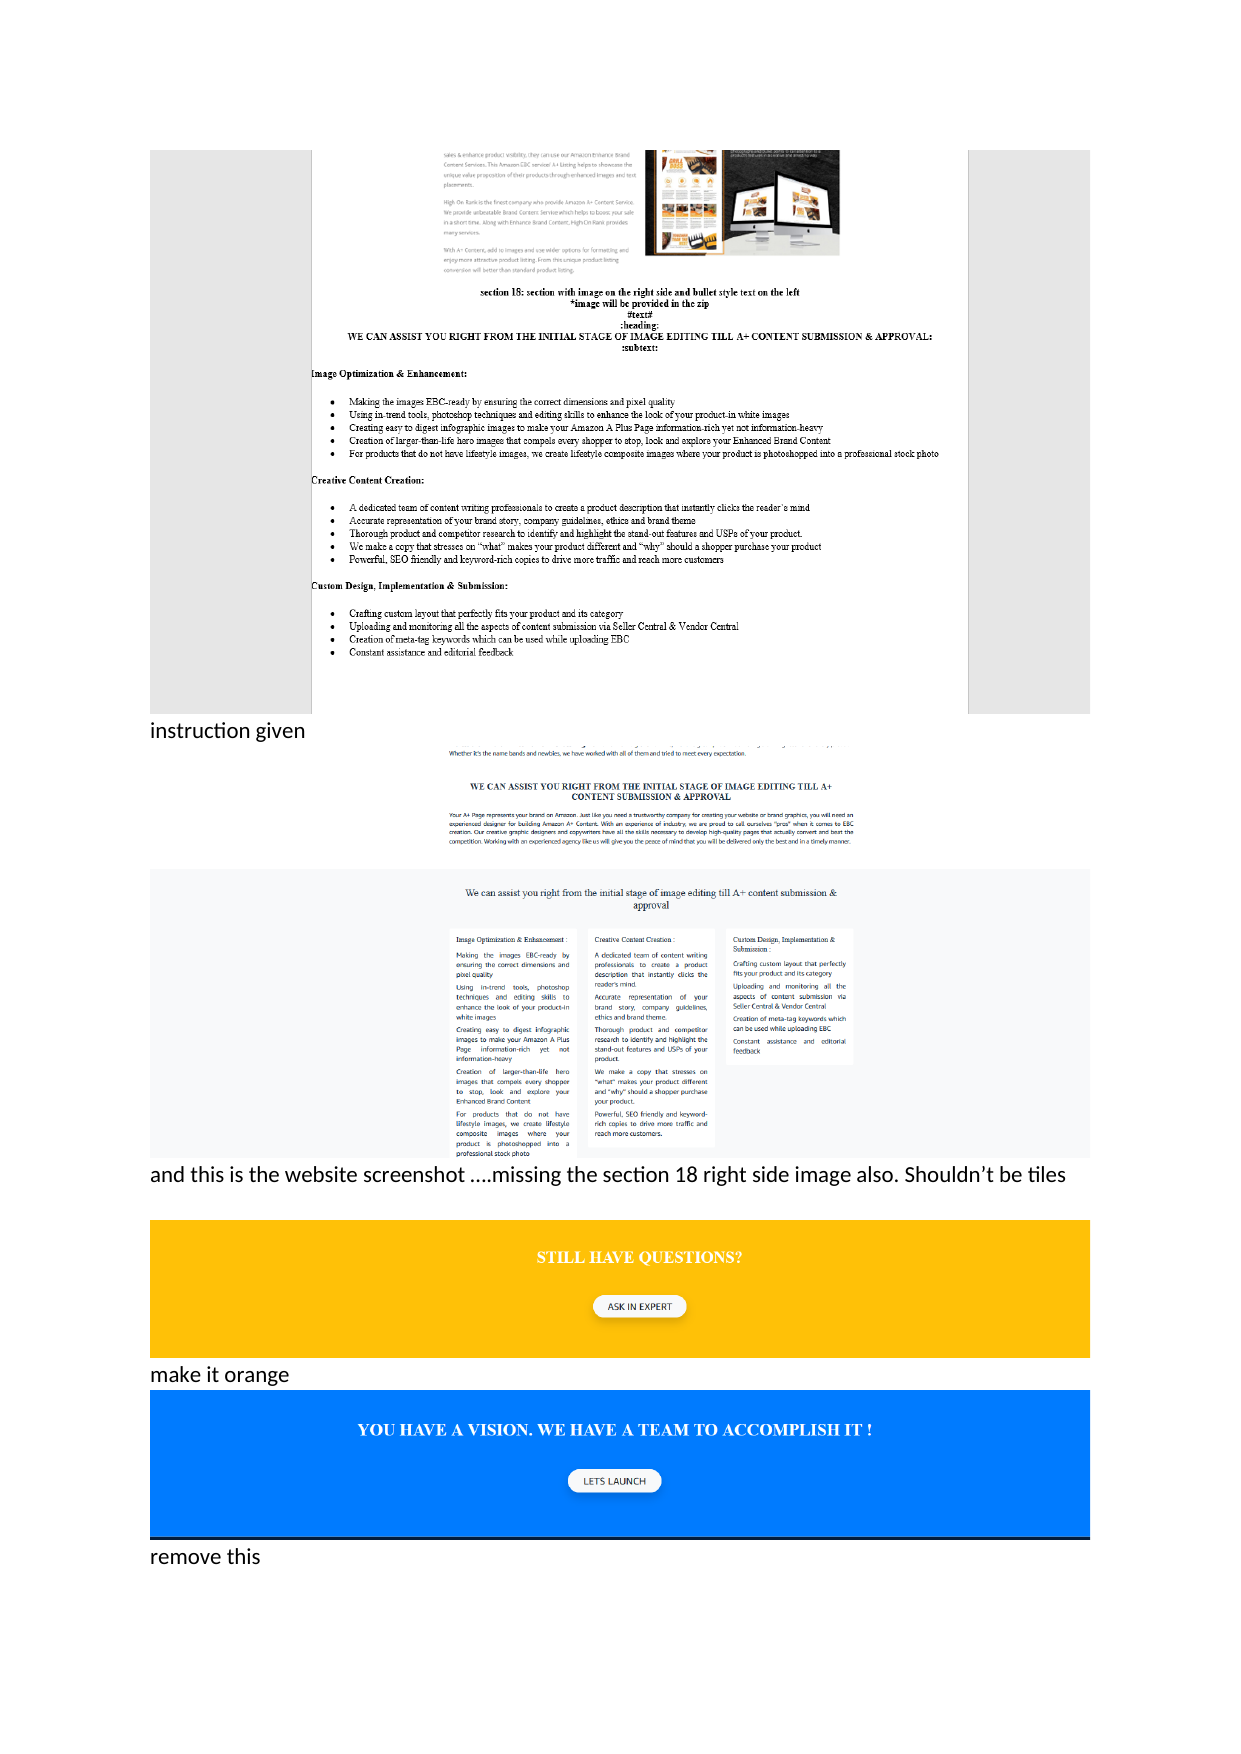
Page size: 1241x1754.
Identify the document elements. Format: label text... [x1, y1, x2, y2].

picture [150, 1390, 1091, 1540]
text *update the background image without the black box I didn’t make a second orange box here …make the text and icons bigger and make it fit the first box ..no need of second box will send a image change here *Not possible we don’t have red in theme colour…..i will tune the icons into orange …make the same for the red text ..turn them orange orange in place of blue try to adjust the gaps as minimal as you can *Not possible for responsivness centre the text and button on the white space not left aligned this text style is not looking good ..blurred orange buttons missed a heading “ why us” orange color instruction given and this is the website screenshot ….missing the section 18 right side image also. Shouldn’t be tiles make it orange remove this [150, 1158, 1090, 1220]
picture [150, 1220, 1091, 1358]
picture [150, 746, 1091, 1158]
text *update the background image without the black box I didn’t make a second orange box here …make the text and icons bigger and make it fit the first box ..no need of second box will send a image change here *Not possible we don’t have red in theme colour…..i will tune the icons into orange …make the same for the red text ..turn them orange orange in place of blue try to adjust the gaps as minimal as you can *Not possible for responsivness centre the text and button on the white space not left aligned this text style is not looking good ..blurred orange buttons missed a heading “ why us” orange color instruction given and this is the website screenshot ….missing the section 18 right side image also. Shouldn’t be tiles make it orange remove this [150, 1540, 1090, 1600]
picture [150, 150, 1091, 714]
